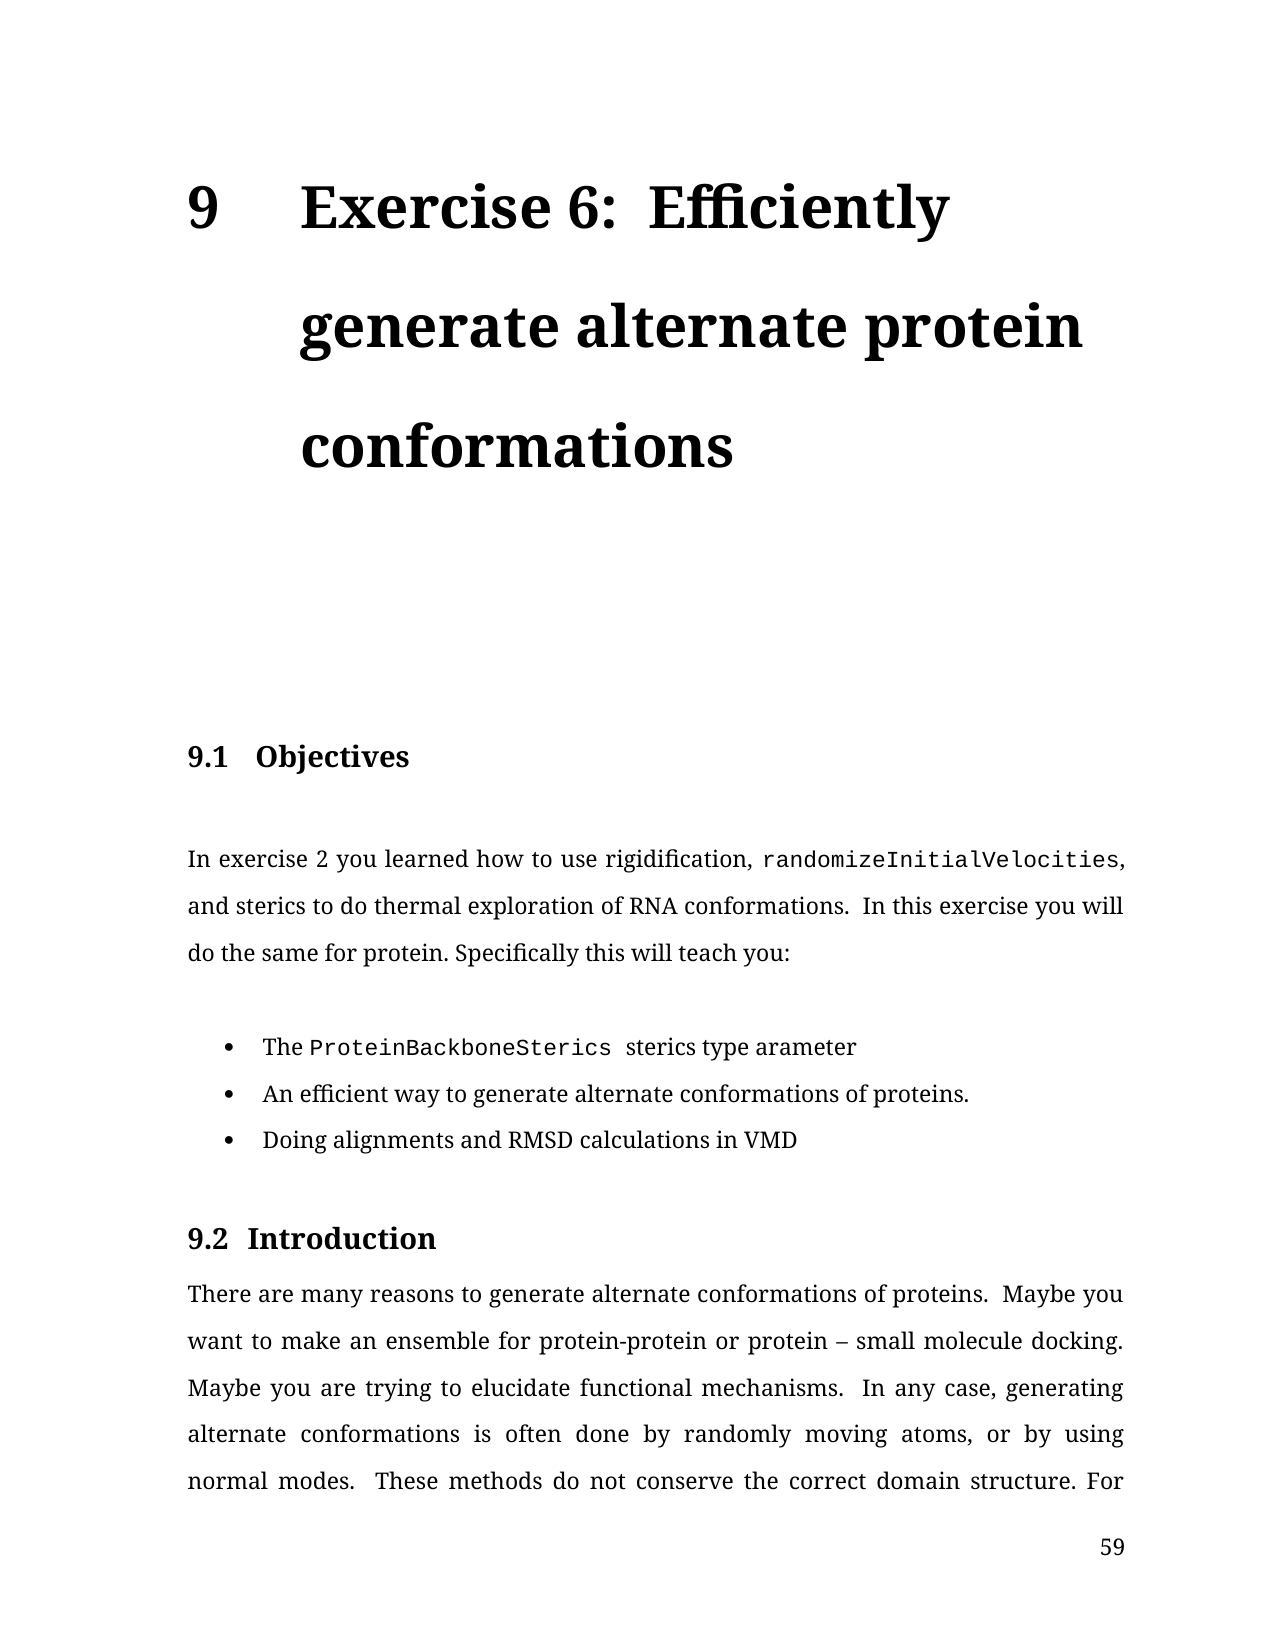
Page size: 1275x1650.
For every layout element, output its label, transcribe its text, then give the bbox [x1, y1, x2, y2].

list The ProteinBackboneSterics sterics type arameter [225, 1031, 1125, 1062]
text In exercise 2 you learned how to use rigidification, randomizeInitialVelocities, and sterics to do thermal exploration of RNA conformations. In this exercise you will do the same for protein. Specifically this will teach you: [187, 843, 1125, 968]
subtitle Objectives [187, 737, 1125, 776]
list An efficient way to generate alternate conformations of proteins. [225, 1078, 1125, 1109]
subtitle Exercise 6: Efficiently generate alternate protein conformations [187, 166, 1125, 484]
subtitle Introduction [187, 1218, 1125, 1258]
list Doing alignments and RMSD calculations in VMD [225, 1124, 1125, 1156]
